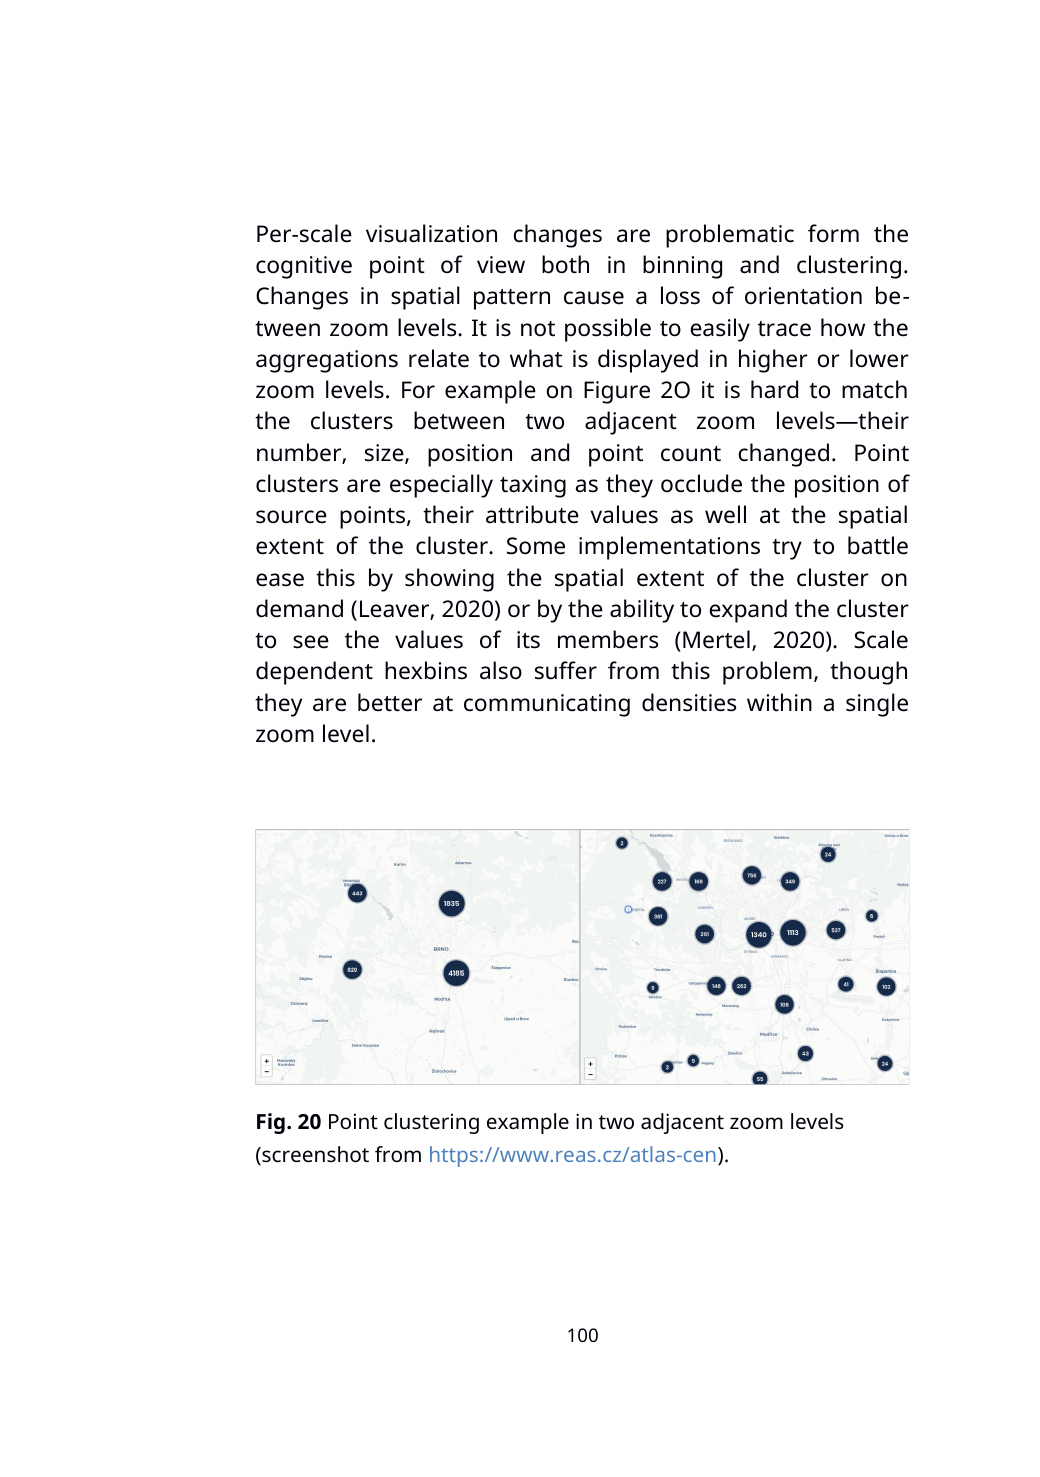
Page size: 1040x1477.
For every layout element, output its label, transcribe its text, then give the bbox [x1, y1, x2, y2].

text Fig. 20 Point clustering example in two adjacent zoom levels (screenshot from https://www.reas.cz/atlas-cen). [255, 1085, 910, 1168]
picture [255, 829, 910, 1085]
text Per-scale visualization changes are problematic form the cognitive point of view both in binning and clustering. Changes in spatial pattern cause a loss of orientation between zoom levels. It is not possible to easily trace how the aggregations relate to what is displayed in higher or lower zoom levels. For example on Figure 2O it is hard to match the clusters between two adjacent zoom levels—their number, size, position and point count changed. Point clusters are especially taxing as they occlude the position of source points, their attribute values as well at the spatial extent of the cluster. Some implementations try to battle ease this by showing the spatial extent of the cluster on demand (Leaver, 2020) or by the ability to expand the cluster to see the values of its members (Mertel, 2020). Scale dependent hexbins also suffer from this problem, though they are better at communicating densities within a single zoom level. [255, 218, 910, 749]
